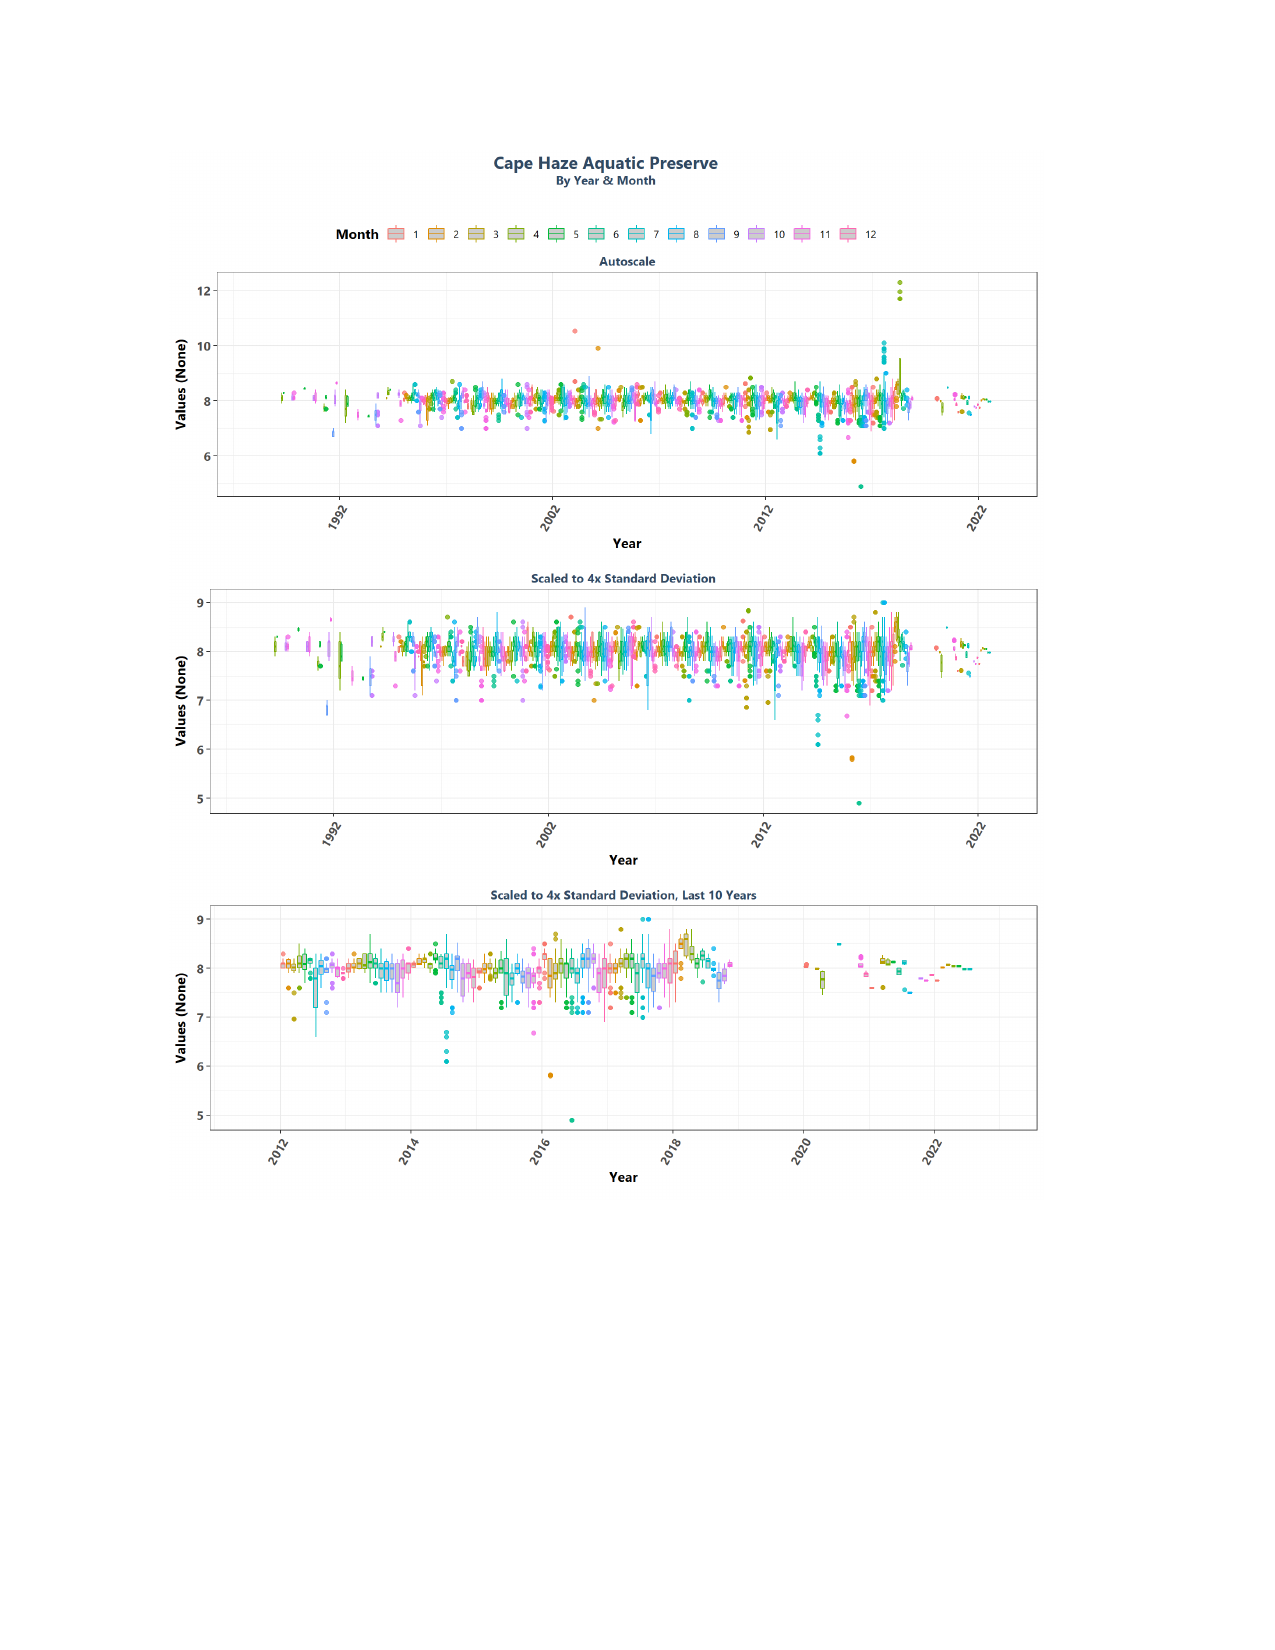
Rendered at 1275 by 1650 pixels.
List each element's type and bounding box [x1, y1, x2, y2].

picture [168, 150, 1044, 1200]
